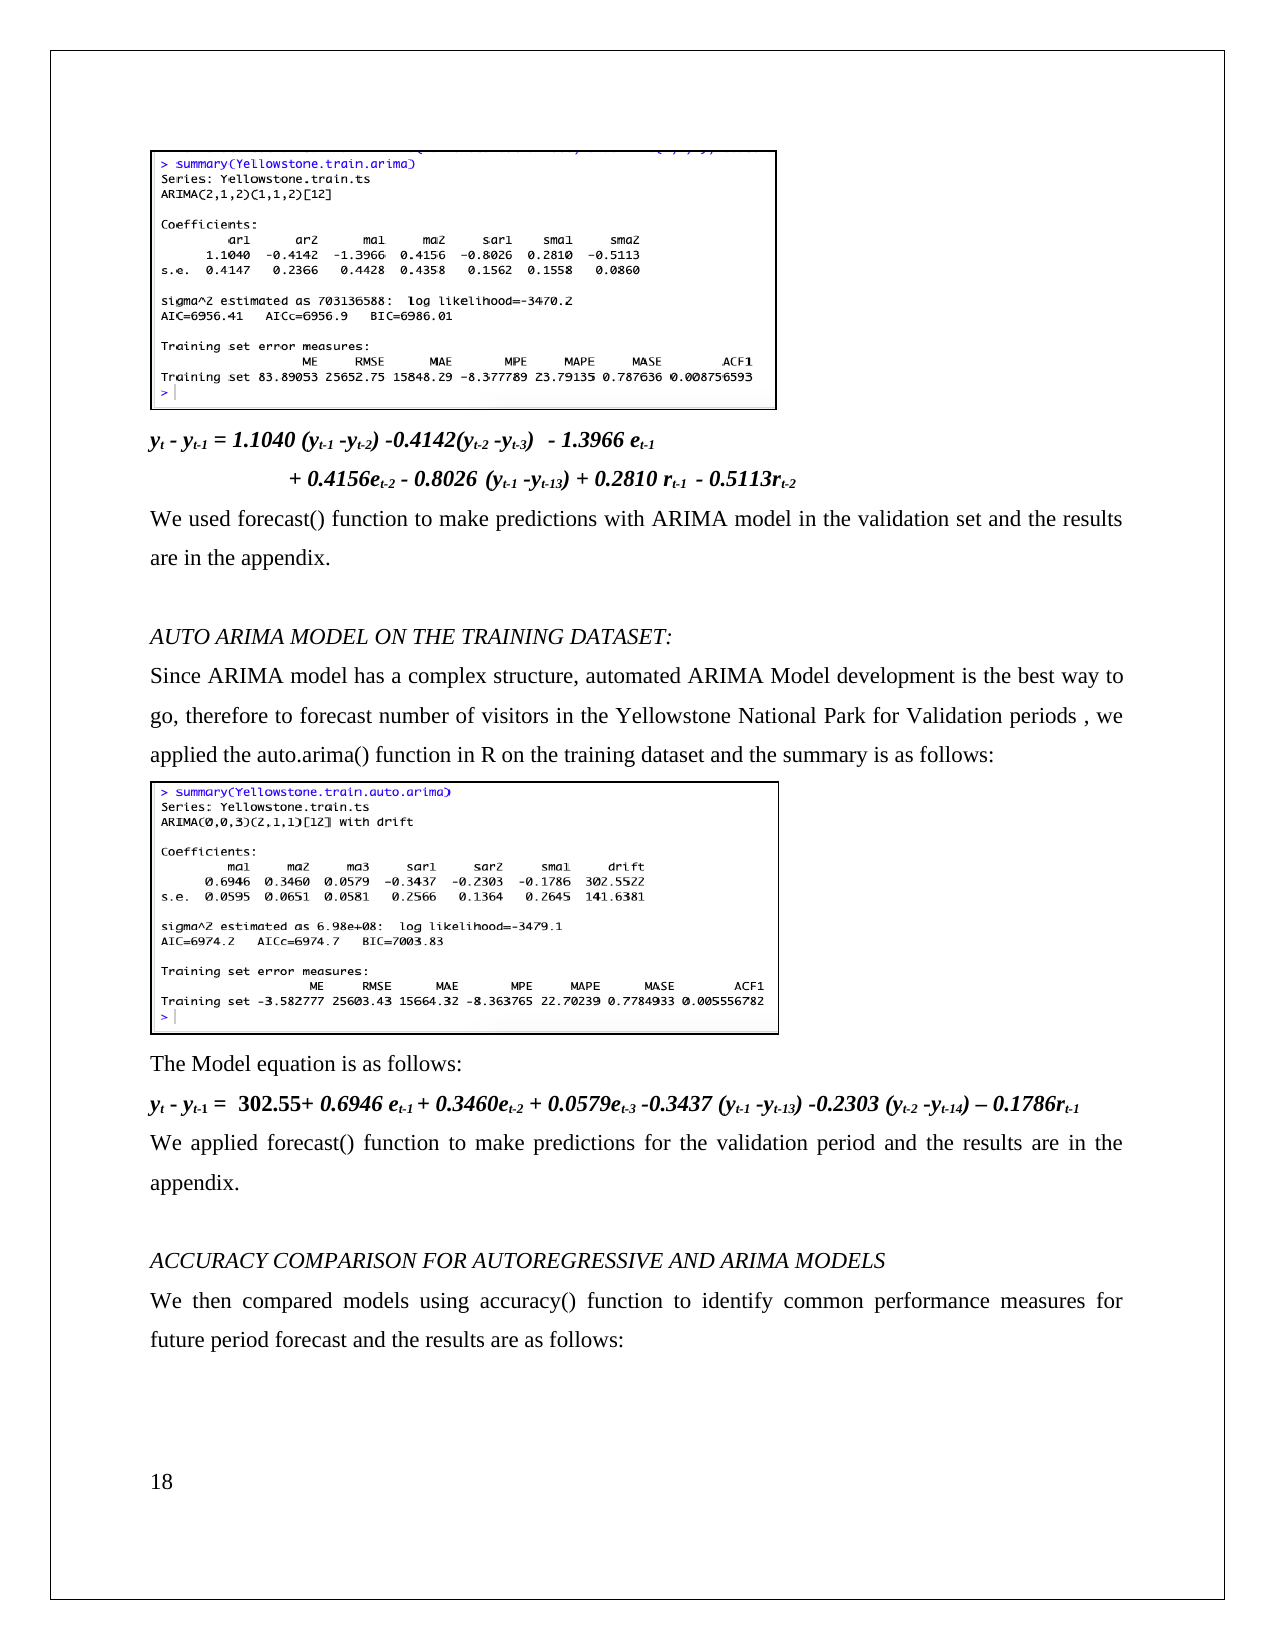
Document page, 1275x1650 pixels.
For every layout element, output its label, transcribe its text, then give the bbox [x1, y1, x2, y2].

text Since ARIMA model has a complex structure, automated ARIMA Model development is the best way to go, therefore to forecast number of visitors in the Yellowstone National Park for Validation periods , we applied the auto.arima() function in R on the training dataset and the summary is as follows: [150, 663, 1125, 768]
text + 0.4156et-2 - 0.8026 (yt-1 -yt-13) + 0.2810 rt-1 - 0.5113rt-2 [150, 465, 1125, 492]
text yt - yt-1 = 302.55+ 0.6946 et-1 + 0.3460et-2 + 0.0579et-3 -0.3437 (yt-1 -yt-13) -0.2303 (yt-2 -yt-14) – 0.1786rt-1 [150, 1089, 1125, 1116]
picture [152, 152, 775, 409]
text We used forecast() function to make predictions with ARIMA model in the validation set and the results are in the appendix. [150, 505, 1125, 571]
picture [152, 783, 778, 1033]
text AUTO ARIMA MODEL ON THE TRAINING DATASET: [150, 623, 1125, 649]
text We applied forecast() function to make predictions for the validation period and the results are in the appendix. [150, 1129, 1125, 1195]
text ACCURACY COMPARISON FOR AUTOREGRESSIVE AND ARIMA MODELS [150, 1247, 1125, 1274]
text We then compared models using accuracy() function to identify common performance measures for future period forecast and the results are as follows: [150, 1287, 1125, 1353]
text The Model equation is as follows: [150, 1050, 1125, 1076]
text yt - yt-1 = 1.1040 (yt-1 -yt-2) -0.4142(yt-2 -yt-3) - 1.3966 et-1 [150, 426, 1125, 452]
